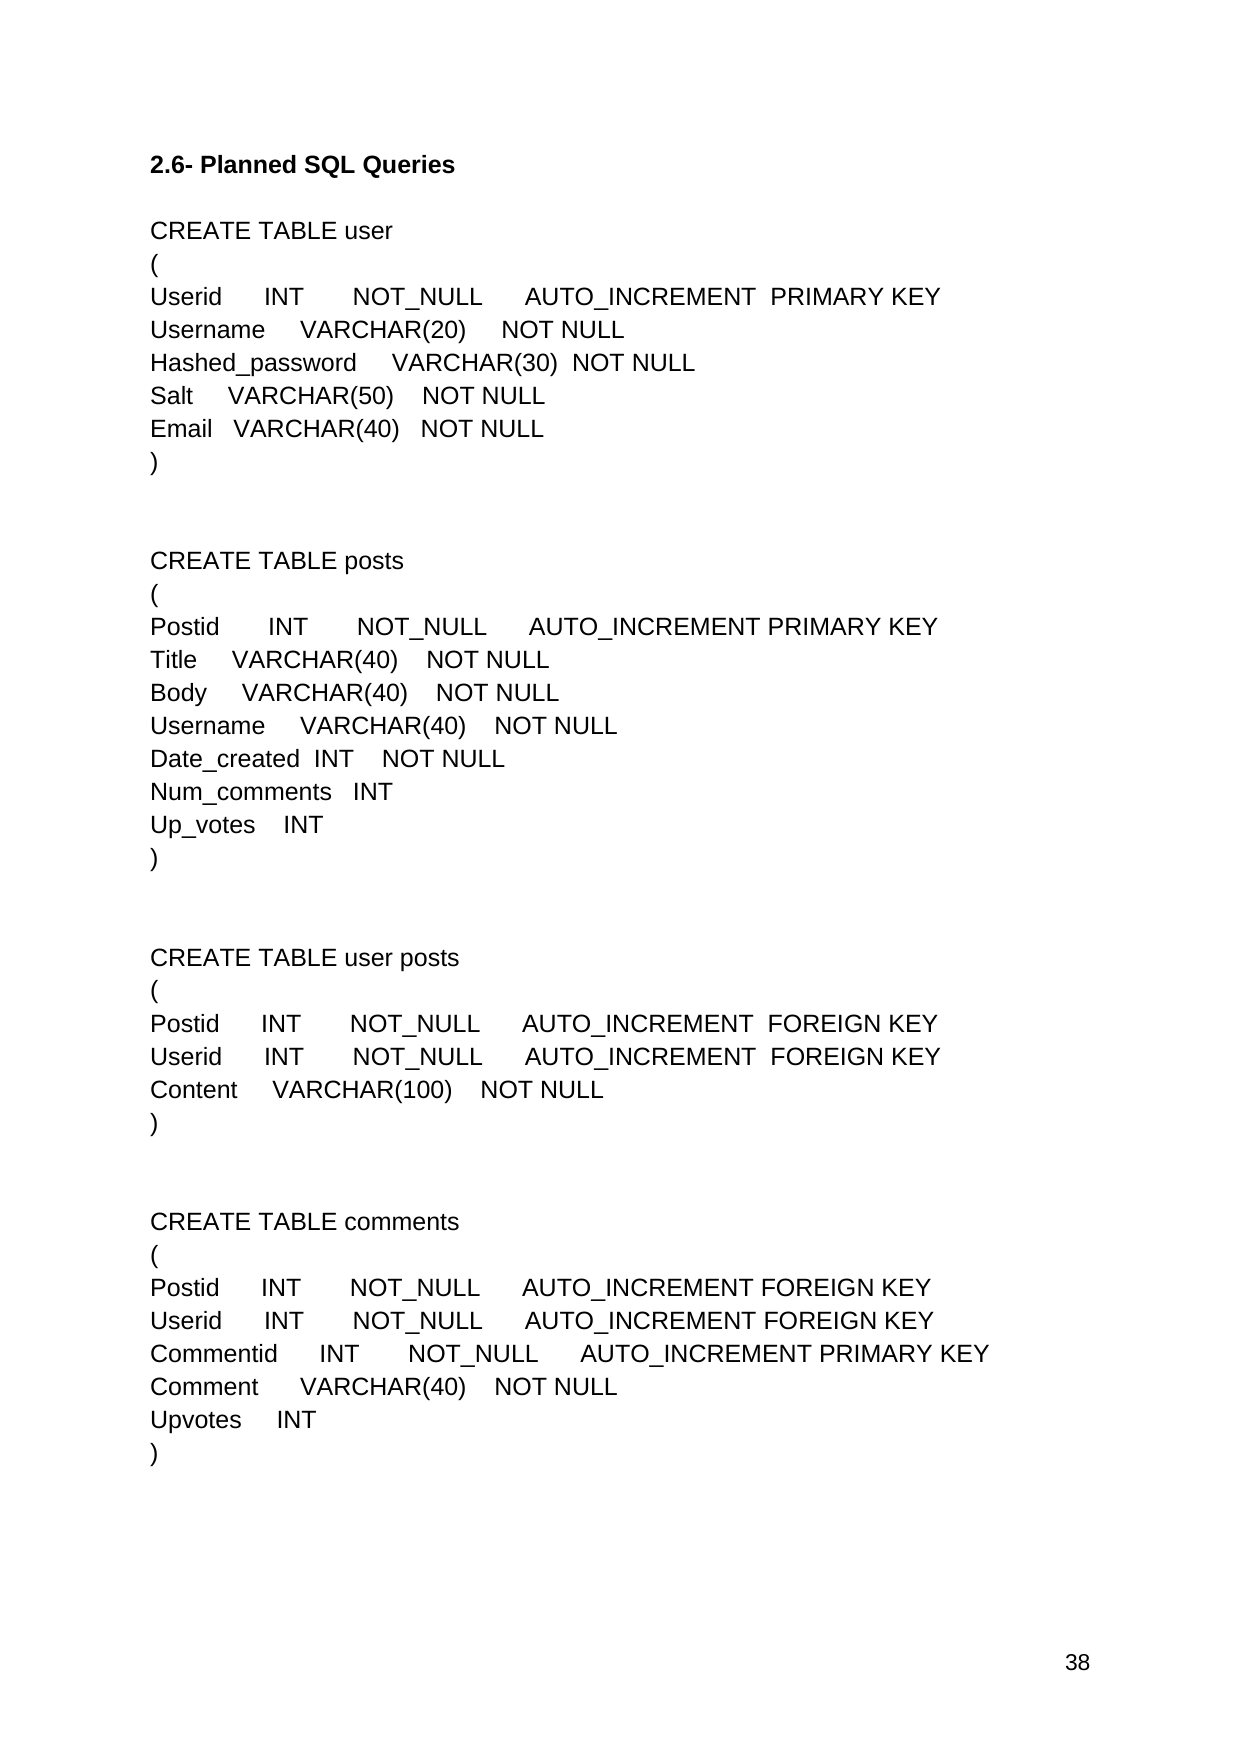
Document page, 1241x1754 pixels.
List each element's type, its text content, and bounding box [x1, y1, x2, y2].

text ( [150, 976, 1090, 1004]
text Title VARCHAR(40) NOT NULL [150, 645, 1090, 674]
text Salt VARCHAR(50) NOT NULL [150, 381, 1090, 410]
text Postid INT NOT_NULL AUTO_INCREMENT FOREIGN KEY [150, 1008, 1090, 1037]
text ) [150, 843, 1090, 872]
text Upvotes INT [150, 1405, 1090, 1433]
text Content VARCHAR(100) NOT NULL [150, 1074, 1090, 1103]
text ( [150, 1240, 1090, 1268]
text Username VARCHAR(40) NOT NULL [150, 711, 1090, 740]
text Postid INT NOT_NULL AUTO_INCREMENT FOREIGN KEY [150, 1273, 1090, 1301]
text Num_comments INT [150, 777, 1090, 806]
text Userid INT NOT_NULL AUTO_INCREMENT FOREIGN KEY [150, 1042, 1090, 1070]
text Userid INT NOT_NULL AUTO_INCREMENT PRIMARY KEY [150, 282, 1090, 311]
text 2.6- Planned SQL Queries [150, 150, 1090, 179]
text CREATE TABLE posts [150, 546, 1090, 575]
text Up_votes INT [150, 810, 1090, 839]
text Body VARCHAR(40) NOT NULL [150, 678, 1090, 707]
text ) [150, 1108, 1090, 1136]
text ) [150, 1438, 1090, 1467]
text Username VARCHAR(20) NOT NULL [150, 315, 1090, 344]
text ) [150, 447, 1090, 476]
text Hashed_password VARCHAR(30) NOT NULL [150, 348, 1090, 377]
text Userid INT NOT_NULL AUTO_INCREMENT FOREIGN KEY [150, 1306, 1090, 1334]
text CREATE TABLE user posts [150, 942, 1090, 971]
text ( [150, 579, 1090, 608]
text CREATE TABLE user [150, 216, 1090, 245]
text Commentid INT NOT_NULL AUTO_INCREMENT PRIMARY KEY [150, 1339, 1090, 1367]
text CREATE TABLE comments [150, 1207, 1090, 1235]
text Comment VARCHAR(40) NOT NULL [150, 1372, 1090, 1401]
text Email VARCHAR(40) NOT NULL [150, 414, 1090, 443]
text Postid INT NOT_NULL AUTO_INCREMENT PRIMARY KEY [150, 612, 1090, 641]
text Date_created INT NOT NULL [150, 744, 1090, 773]
text ( [150, 249, 1090, 278]
